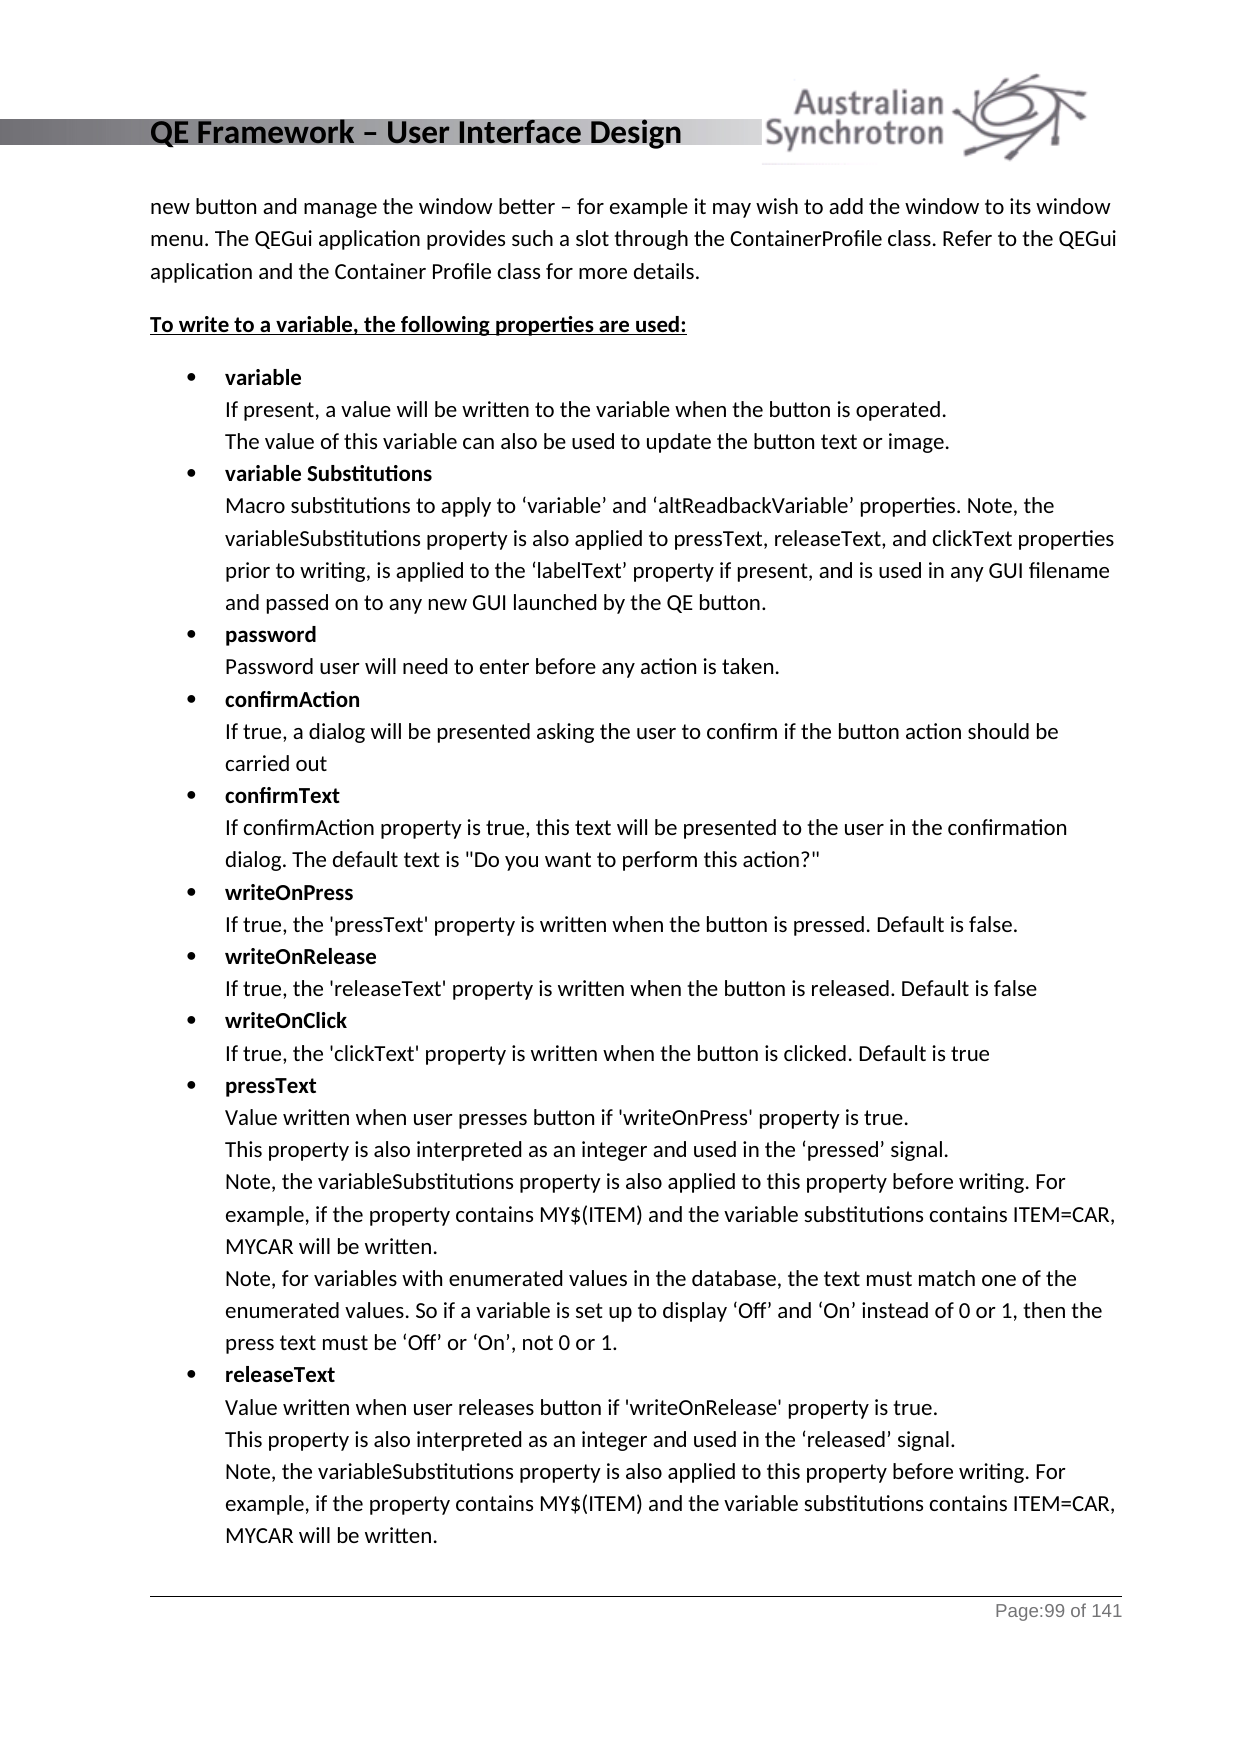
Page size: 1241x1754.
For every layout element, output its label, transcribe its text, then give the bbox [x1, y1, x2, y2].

list writeOnRelease If true, the 'releaseText' property is written when the button is released. Default is false [187, 942, 1122, 1002]
text To write to a variable, the following properties are used: [150, 310, 1122, 338]
picture [0, 73, 1090, 165]
list writeOnPress If true, the 'pressText' property is written when the button is pressed. Default is false. [187, 878, 1122, 938]
picture [155, 125, 168, 140]
list pressText Value written when user presses button if 'writeOnPress' property is true. This property is also interpreted as an integer and used in the ‘pressed’ signal. Note, the variableSubstitutions property is also applied to this property before writing. For example, if the property contains MY$(ITEM) and the variable substitutions contains ITEM=CAR, MYCAR will be written. Note, for variables with enumerated values in the database, the text must match one of the enumerated values. So if a variable is set up to display ‘Off’ and ‘On’ instead of 0 or 1, then the press text must be ‘Off’ or ‘On’, not 0 or 1. [187, 1071, 1122, 1356]
list password Password user will need to enter before any action is taken. [187, 620, 1122, 681]
list variable If present, a value will be written to the variable when the button is operated. The value of this variable can also be used to update the button text or image. [187, 363, 1122, 455]
list confirmAction If true, a dialog will be presented asking the user to confirm if the button action should be carried out [187, 685, 1122, 777]
list confirmText If confirmAction property is true, this text will be presented to the user in the confirmation dialog. The default text is "Do you want to perform this action?" [187, 781, 1122, 874]
list variable Substitutions Macro substitutions to apply to ‘variable’ and ‘altReadbackVariable’ properties. Note, the variableSubstitutions property is also applied to pressText, releaseText, and clickText properties prior to writing, is applied to the ‘labelText’ property if present, and is used in any GUI filename and passed on to any new GUI launched by the QE button. [187, 459, 1122, 616]
list writeOnClick If true, the 'clickText' property is written when the button is clicked. Default is true [187, 1007, 1122, 1067]
